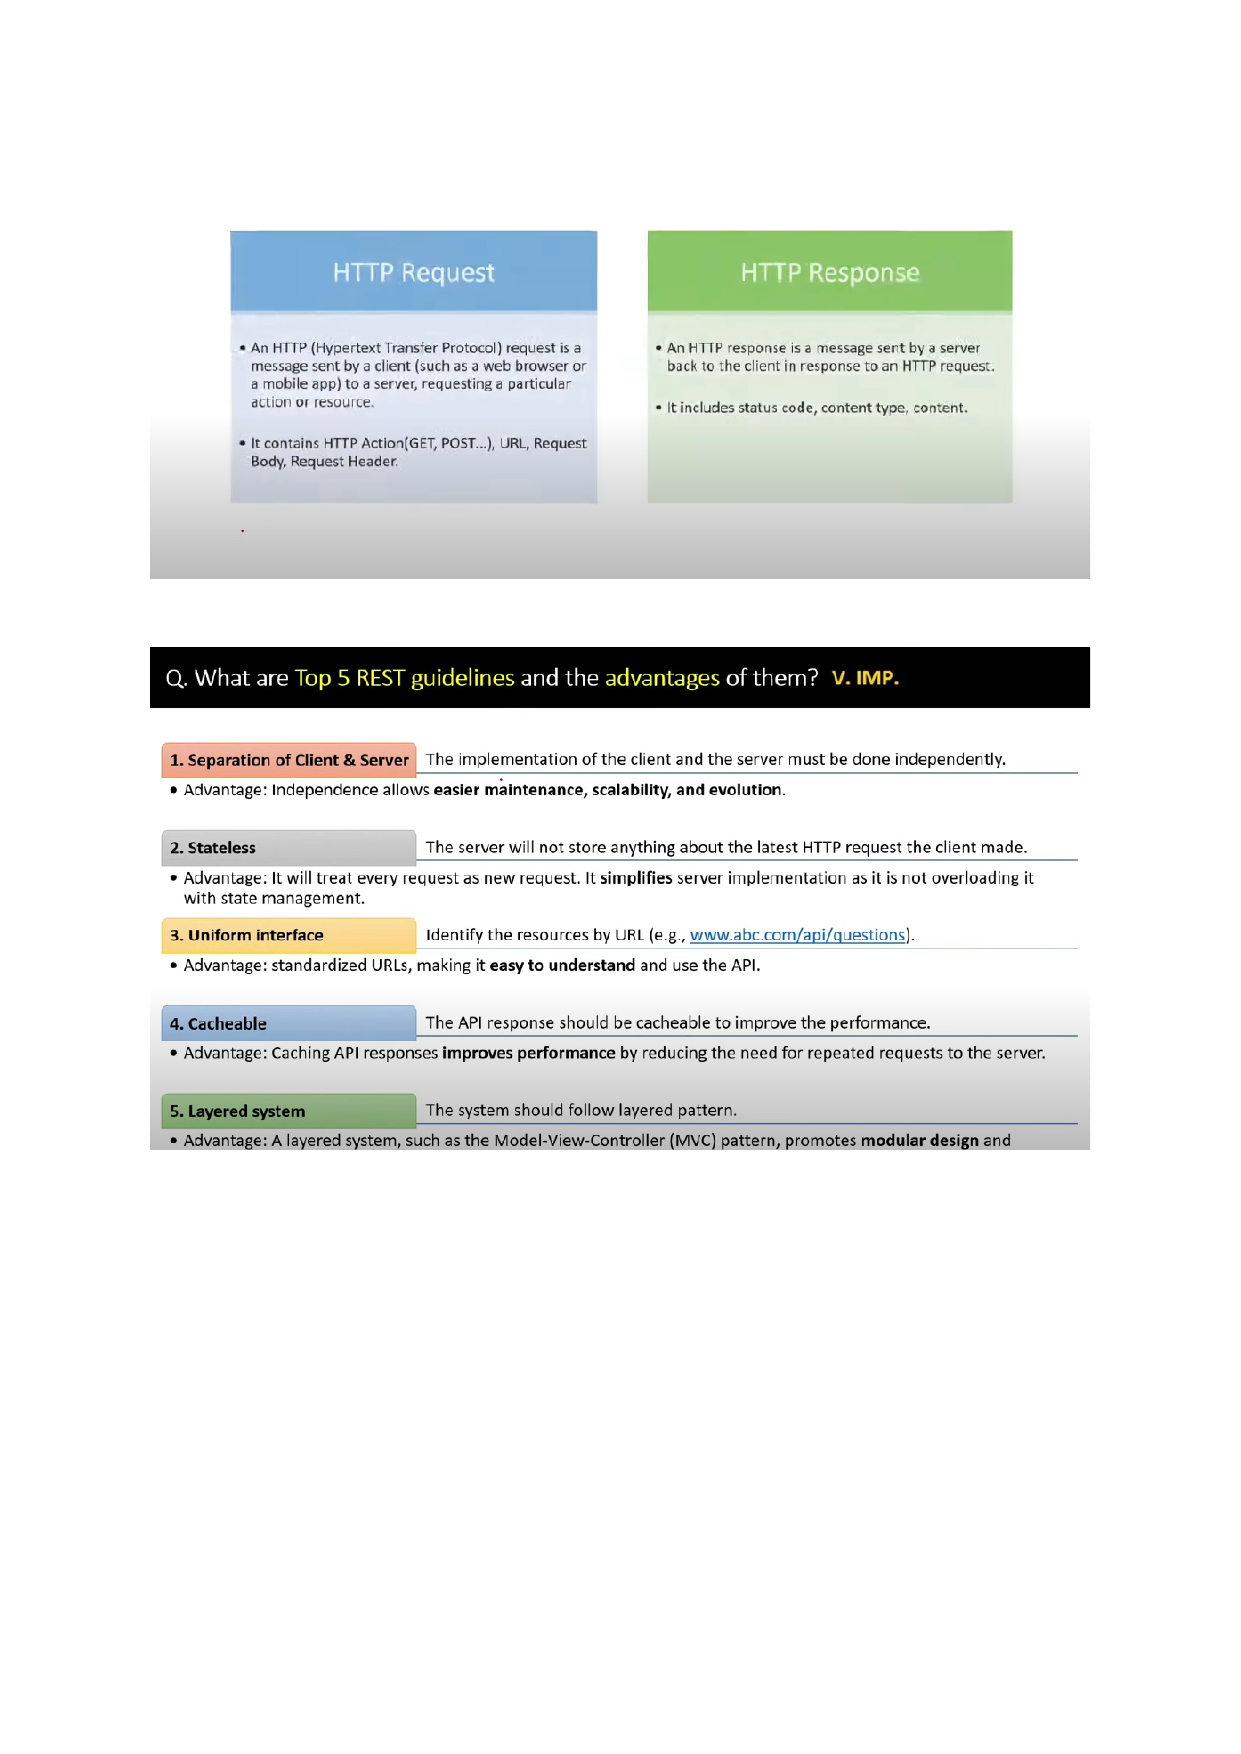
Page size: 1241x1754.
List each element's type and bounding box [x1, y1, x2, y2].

picture [150, 150, 1091, 579]
picture [150, 647, 1091, 1150]
